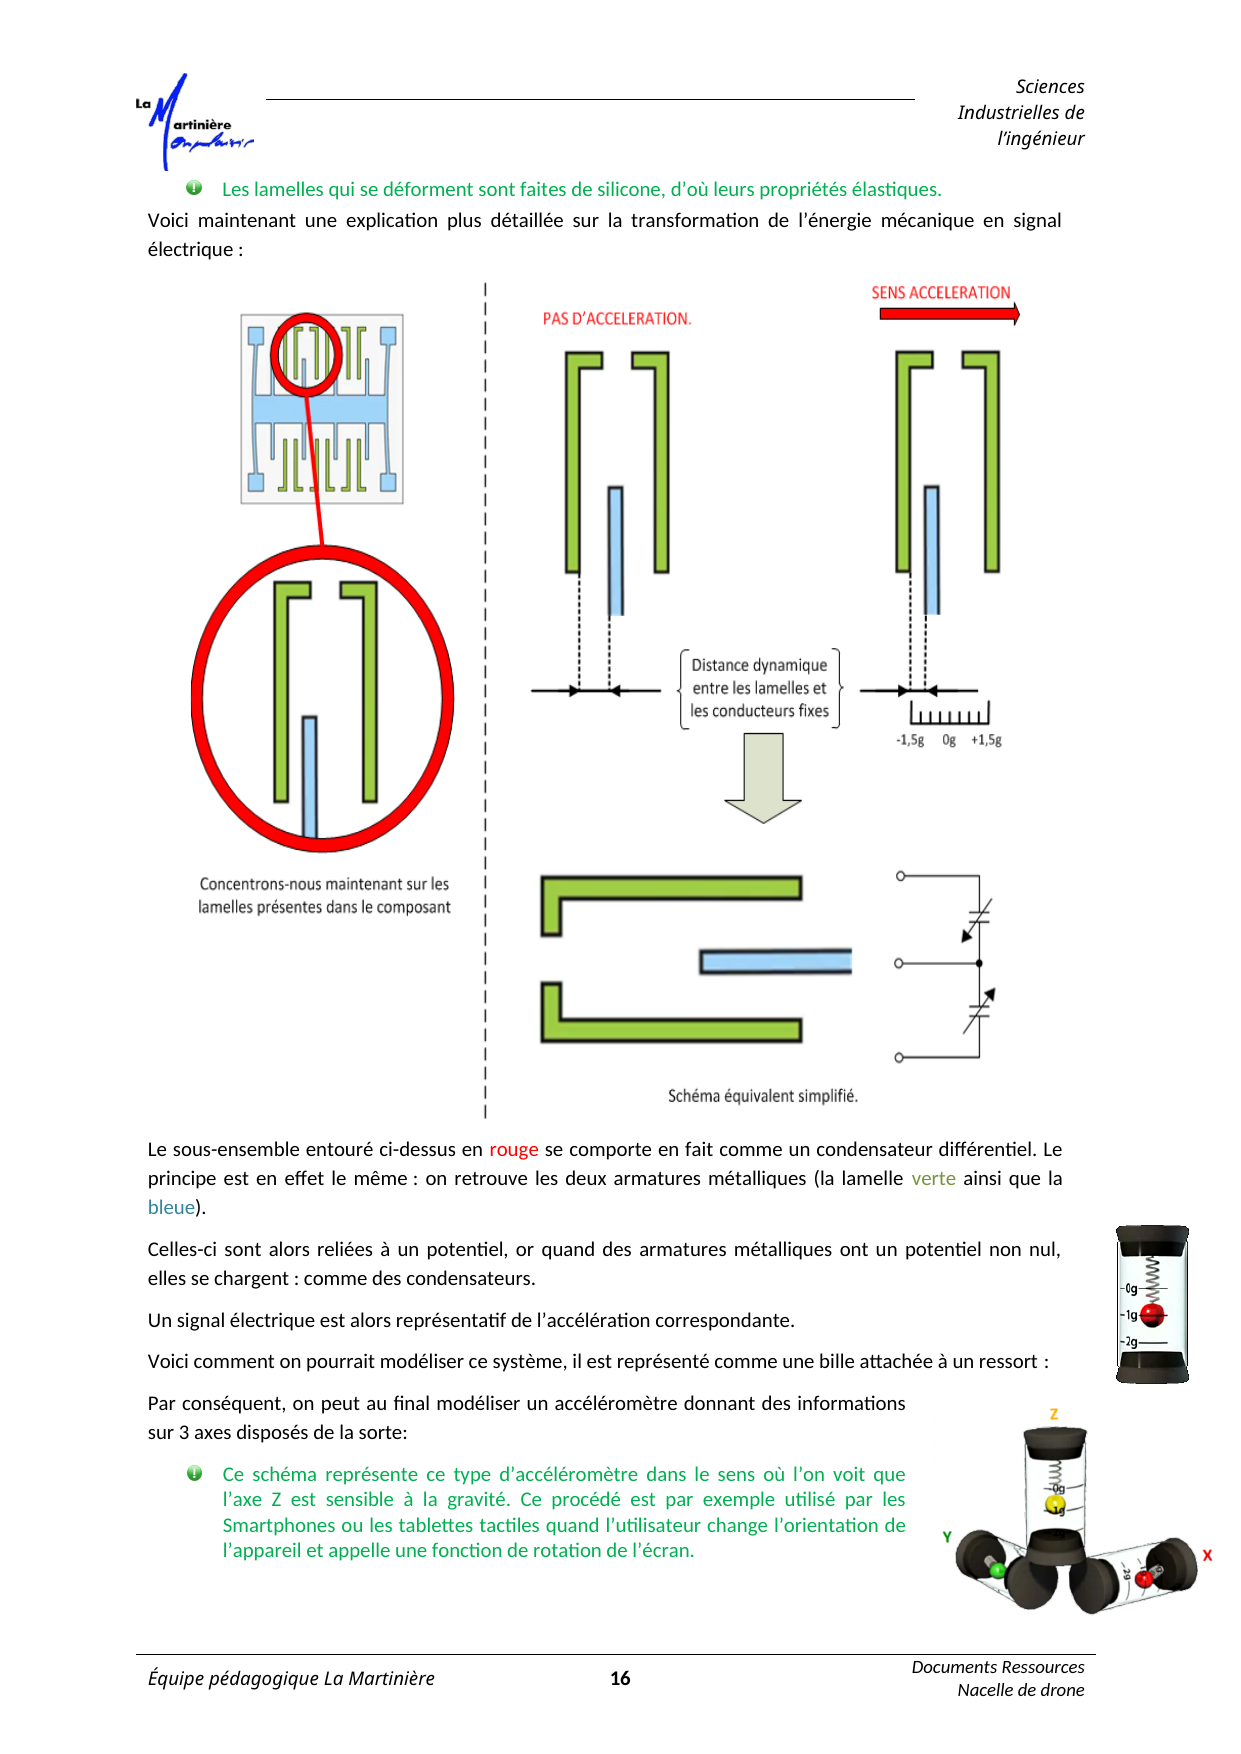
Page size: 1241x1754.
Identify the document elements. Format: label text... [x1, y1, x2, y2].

picture [185, 179, 203, 196]
list Ce schéma représente ce type d’accéléromètre dans le sens où l’on voit que l’axe Z est sensible à la gravité. Ce procédé est par exemple utilisé par les Smartphones ou les tablettes tactiles quand l’utilisateur change l’orientation de l’appareil et appelle une fonction de rotation de l’écran. [185, 1461, 936, 1563]
text Voici comment on pourrait modéliser ce système, il est représenté comme une bille attachée à un ressort : [148, 1349, 1063, 1374]
text Celles-ci sont alors reliées à un potentiel, or quand des armatures métalliques ont un potentiel non nul, elles se chargent : comme des condensateurs. [148, 1236, 1063, 1291]
list Les lamelles qui se déforment sont faites de silicone, d’où leurs propriétés élastiques. [185, 176, 1063, 201]
picture [186, 1464, 203, 1482]
picture [190, 278, 1020, 1120]
picture [931, 1210, 1241, 1625]
text Un signal électrique est alors représentatif de l’accélération correspondante. [148, 1307, 1063, 1332]
text Voici maintenant une explication plus détaillée sur la transformation de l’énergie mécanique en signal électrique : [148, 207, 1063, 262]
text Le sous-ensemble entouré ci-dessus en rouge se comporte en fait comme un condensateur différentiel. Le principe est en effet le même : on retrouve les deux armatures métalliques (la lamelle verte ainsi que la bleue). [148, 1136, 1063, 1220]
text Par conséquent, on peut au final modéliser un accéléromètre donnant des informations sur 3 axes disposés de la sorte: [148, 1390, 1063, 1445]
picture [136, 73, 254, 171]
